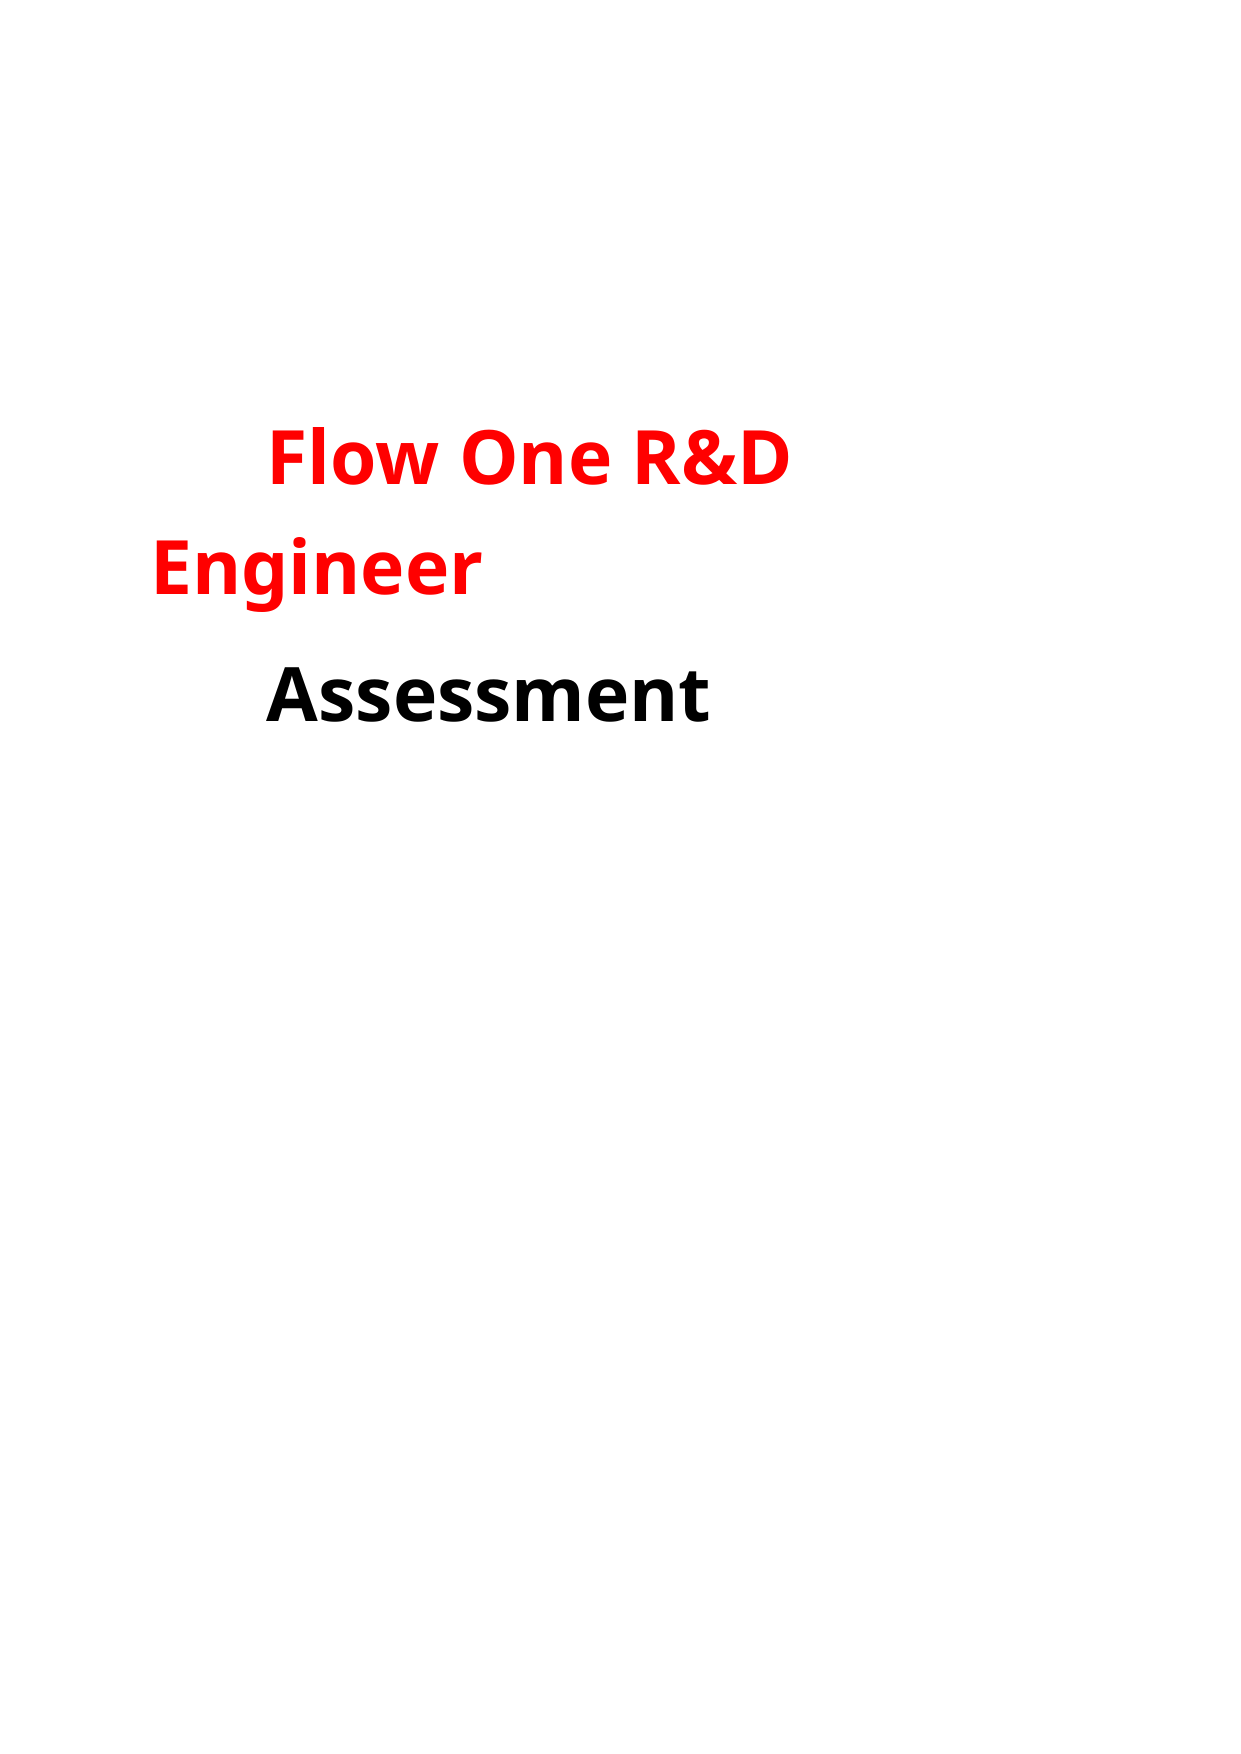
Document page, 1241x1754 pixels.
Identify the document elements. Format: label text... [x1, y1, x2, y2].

text Assessment [150, 641, 1090, 743]
text Flow One R&D Engineer [150, 404, 1090, 616]
